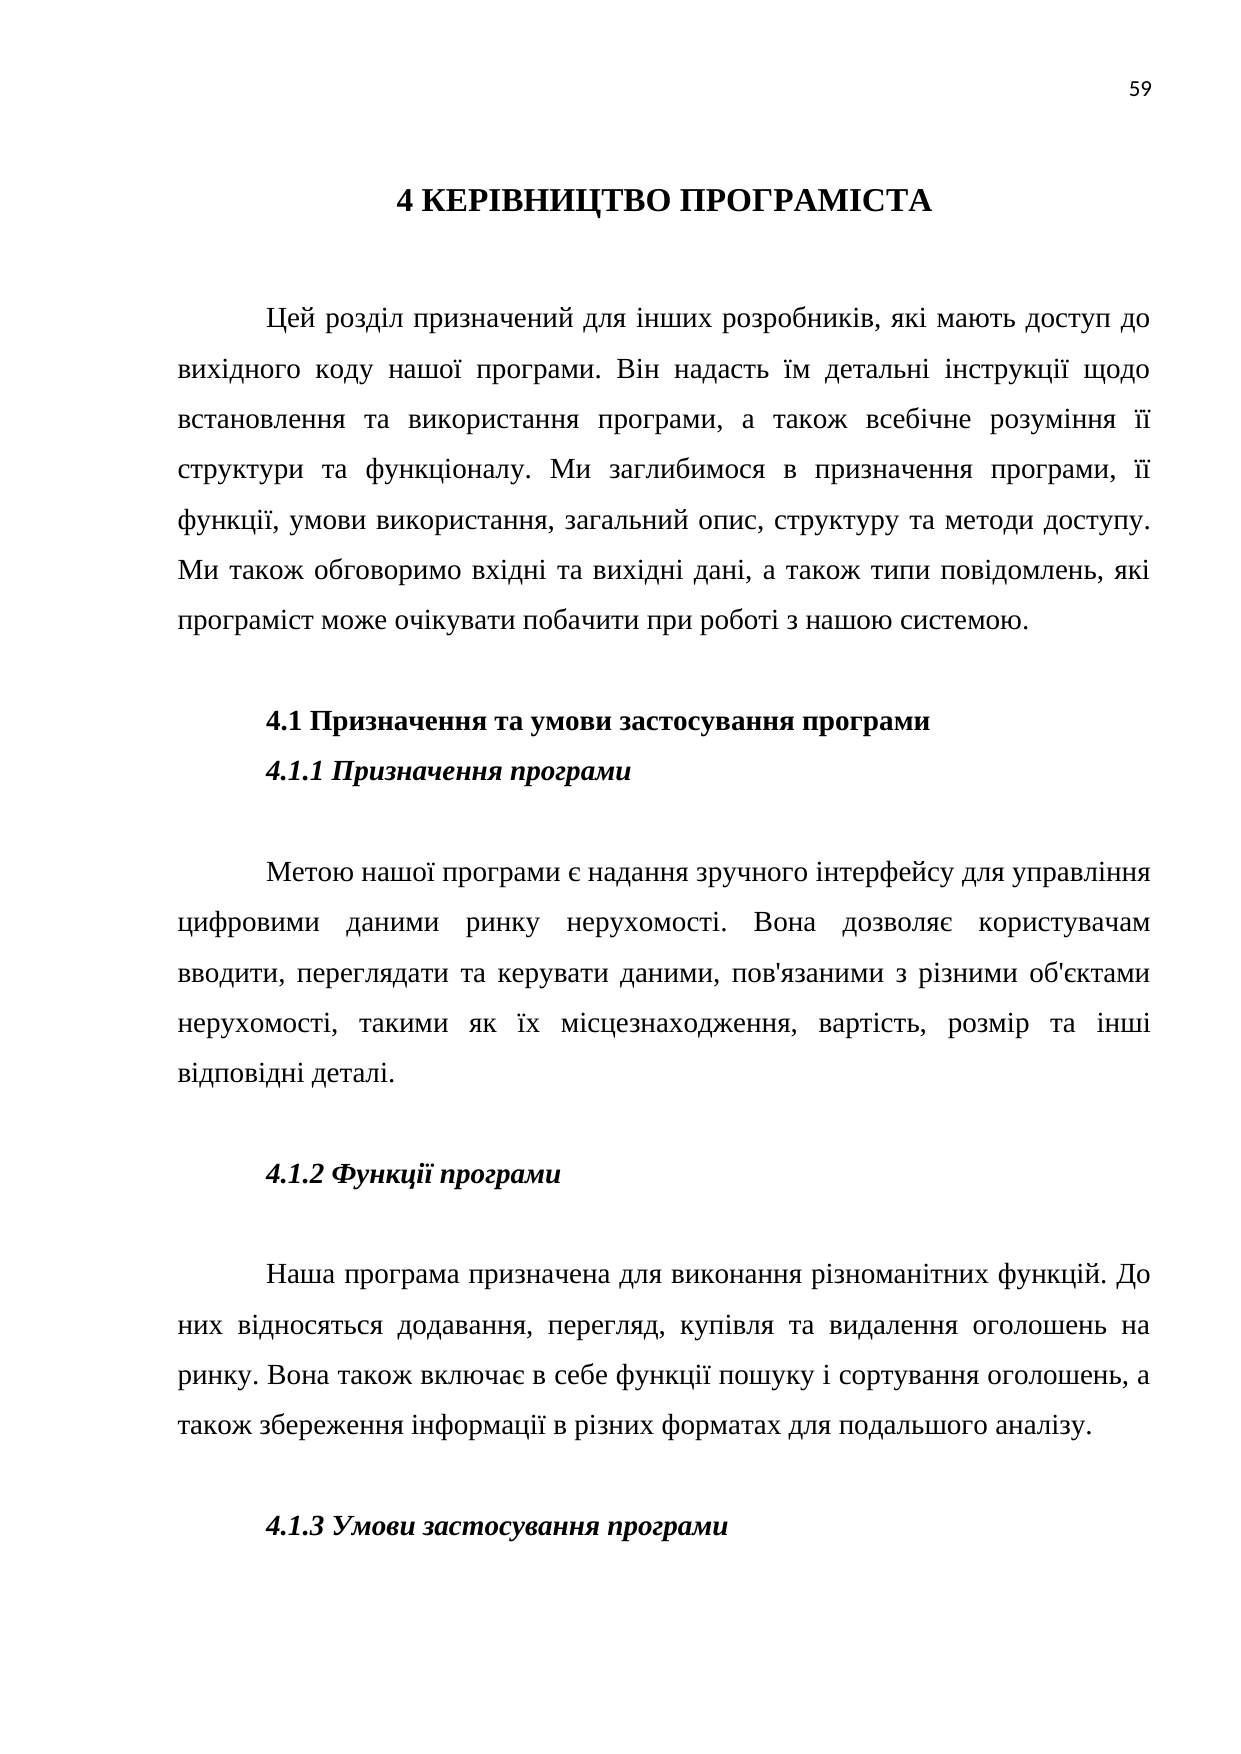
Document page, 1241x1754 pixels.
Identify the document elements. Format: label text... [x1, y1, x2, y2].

title 4.1.1 Призначення програми [177, 753, 1152, 787]
title 4.1.2 Функції програми [177, 1156, 1152, 1189]
text Наша програма призначена для виконання різноманітних функцій. До них відносяться додавання, перегляд, купівля та видалення оголошень на ринку. Вона також включає в себе функції пошуку і сортування оголошень, а також збереження інформації в різних форматах для подальшого аналізу. [177, 1257, 1152, 1441]
text Метою нашої програми є надання зручного інтерфейсу для управління цифровими даними ринку нерухомості. Вона дозволяє користувачам вводити, переглядати та керувати даними, пов'язаними з різними об'єктами нерухомості, такими як їх місцезнаходження, вартість, розмір та інші відповідні деталі. [177, 854, 1152, 1089]
title 4.1.3 Умови застосування програми [177, 1508, 1152, 1542]
title 4 керівництво програміста [177, 181, 1152, 219]
title 4.1 Призначення та умови застосування програми [177, 703, 1152, 737]
text Цей розділ призначений для інших розробників, які мають доступ до вихідного коду нашої програми. Він надасть їм детальні інструкції щодо встановлення та використання програми, а також всебічне розуміння її структури та функціоналу. Ми заглибимося в призначення програми, її функції, умови використання, загальний опис, структуру та методи доступу. Ми також обговоримо вхідні та вихідні дані, а також типи повідомлень, які програміст може очікувати побачити при роботі з нашою системою. [177, 301, 1152, 636]
